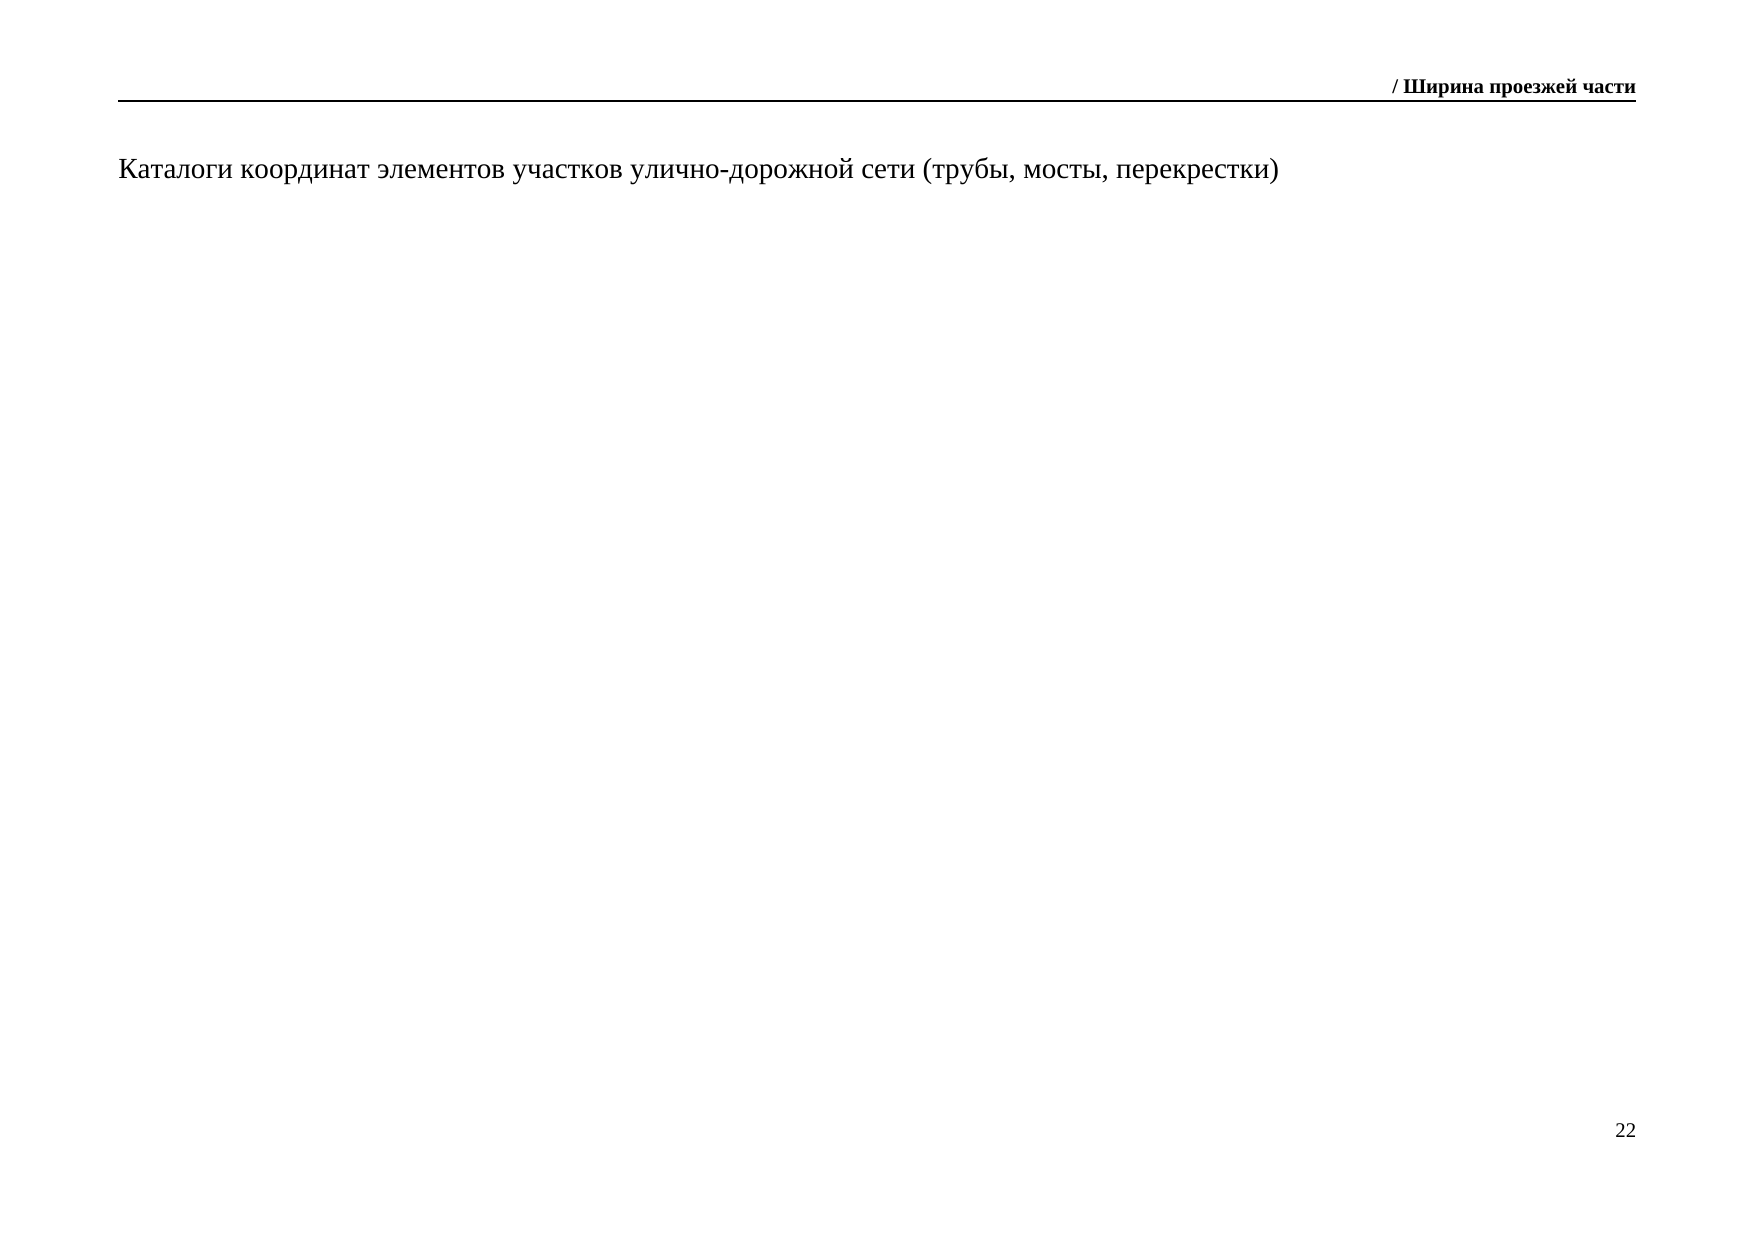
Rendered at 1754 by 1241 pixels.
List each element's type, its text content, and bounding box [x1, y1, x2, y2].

subtitle Каталоги координат элементов участков улично-дорожной сети (трубы, мосты, перекрестки) [118, 152, 1636, 185]
